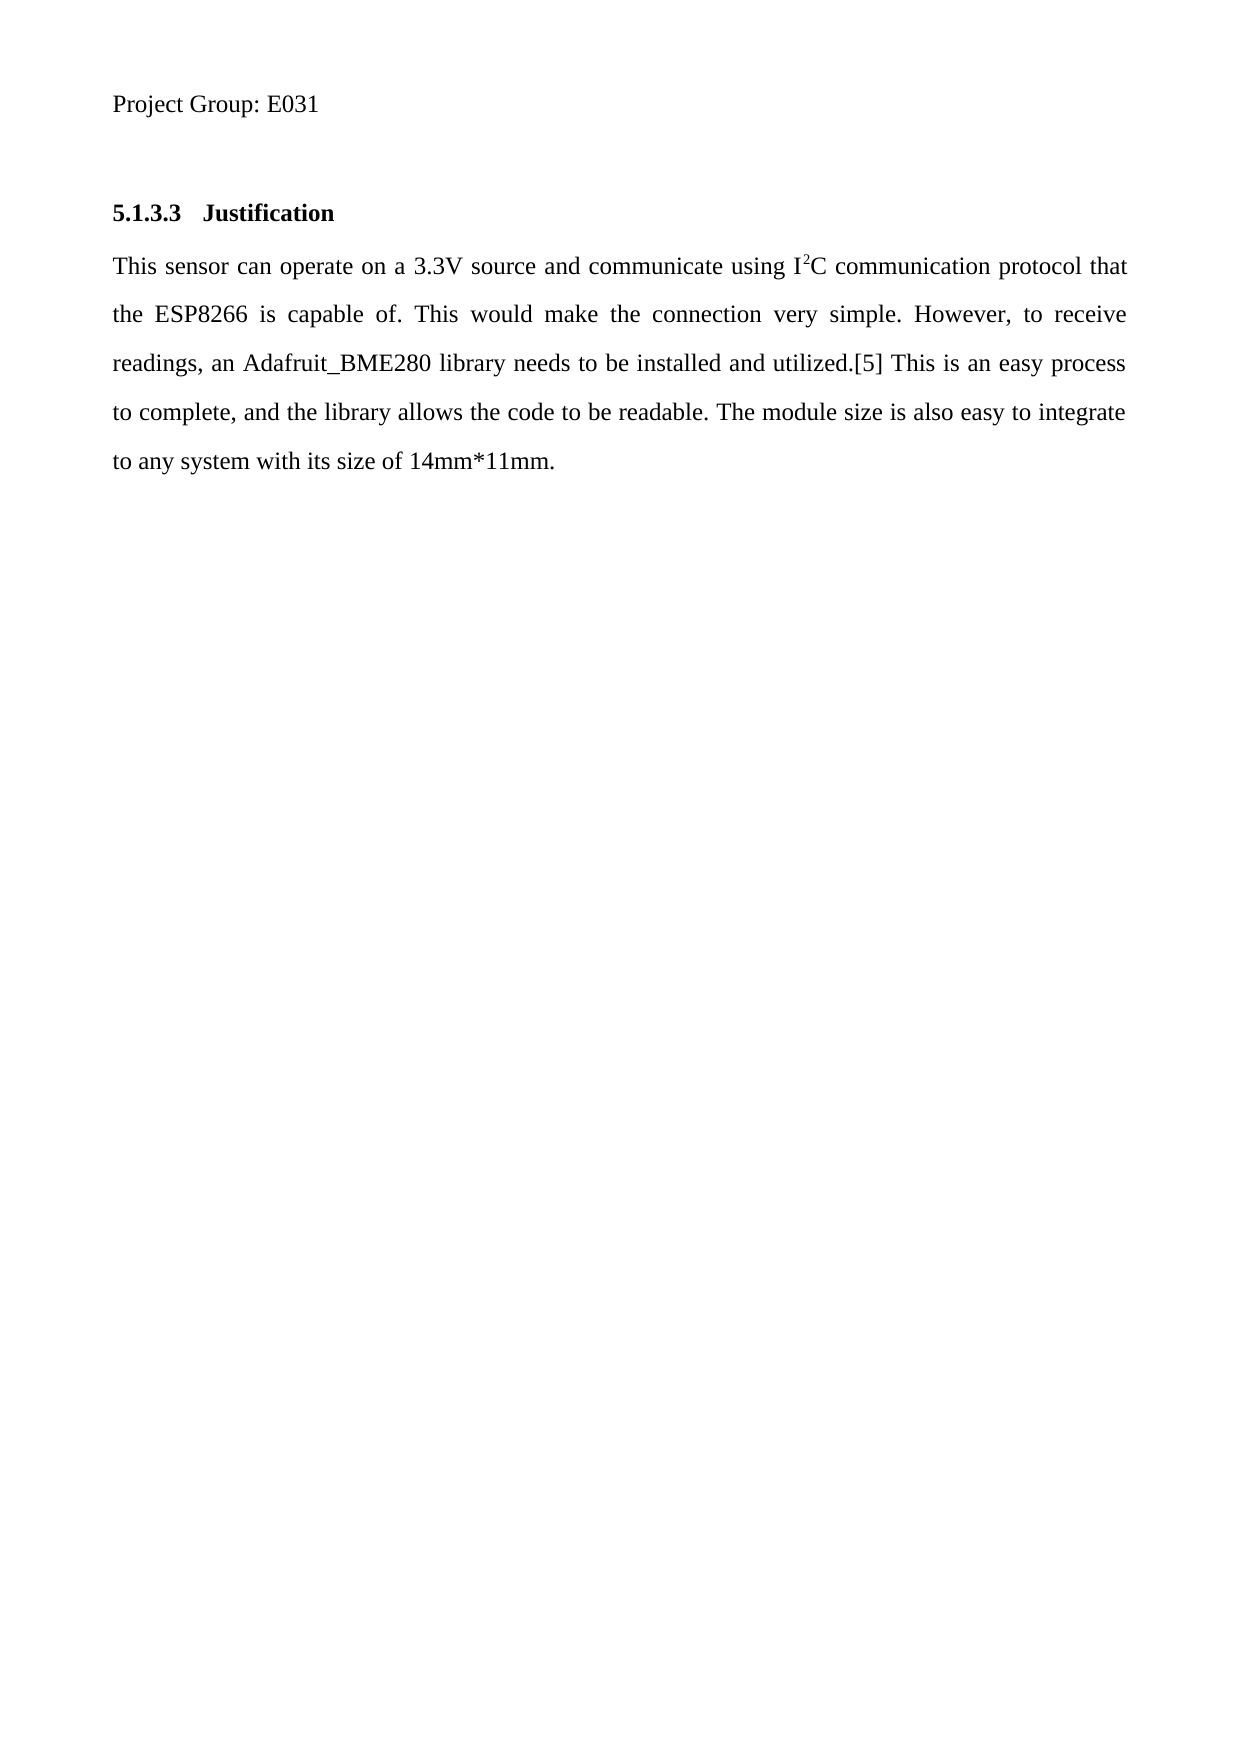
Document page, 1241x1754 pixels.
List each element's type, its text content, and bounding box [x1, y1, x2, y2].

text This sensor can operate on a 3.3V source and communicate using I2C communication protocol that the ESP8266 is capable of. This would make the connection very simple. However, to receive readings, an Adafruit_BME280 library needs to be installed and utilized.[5] This is an easy process to complete, and the library allows the code to be readable. The module size is also easy to integrate to any system with its size of 14mm*11mm. [112, 249, 1128, 476]
subtitle Justification [112, 196, 1128, 228]
